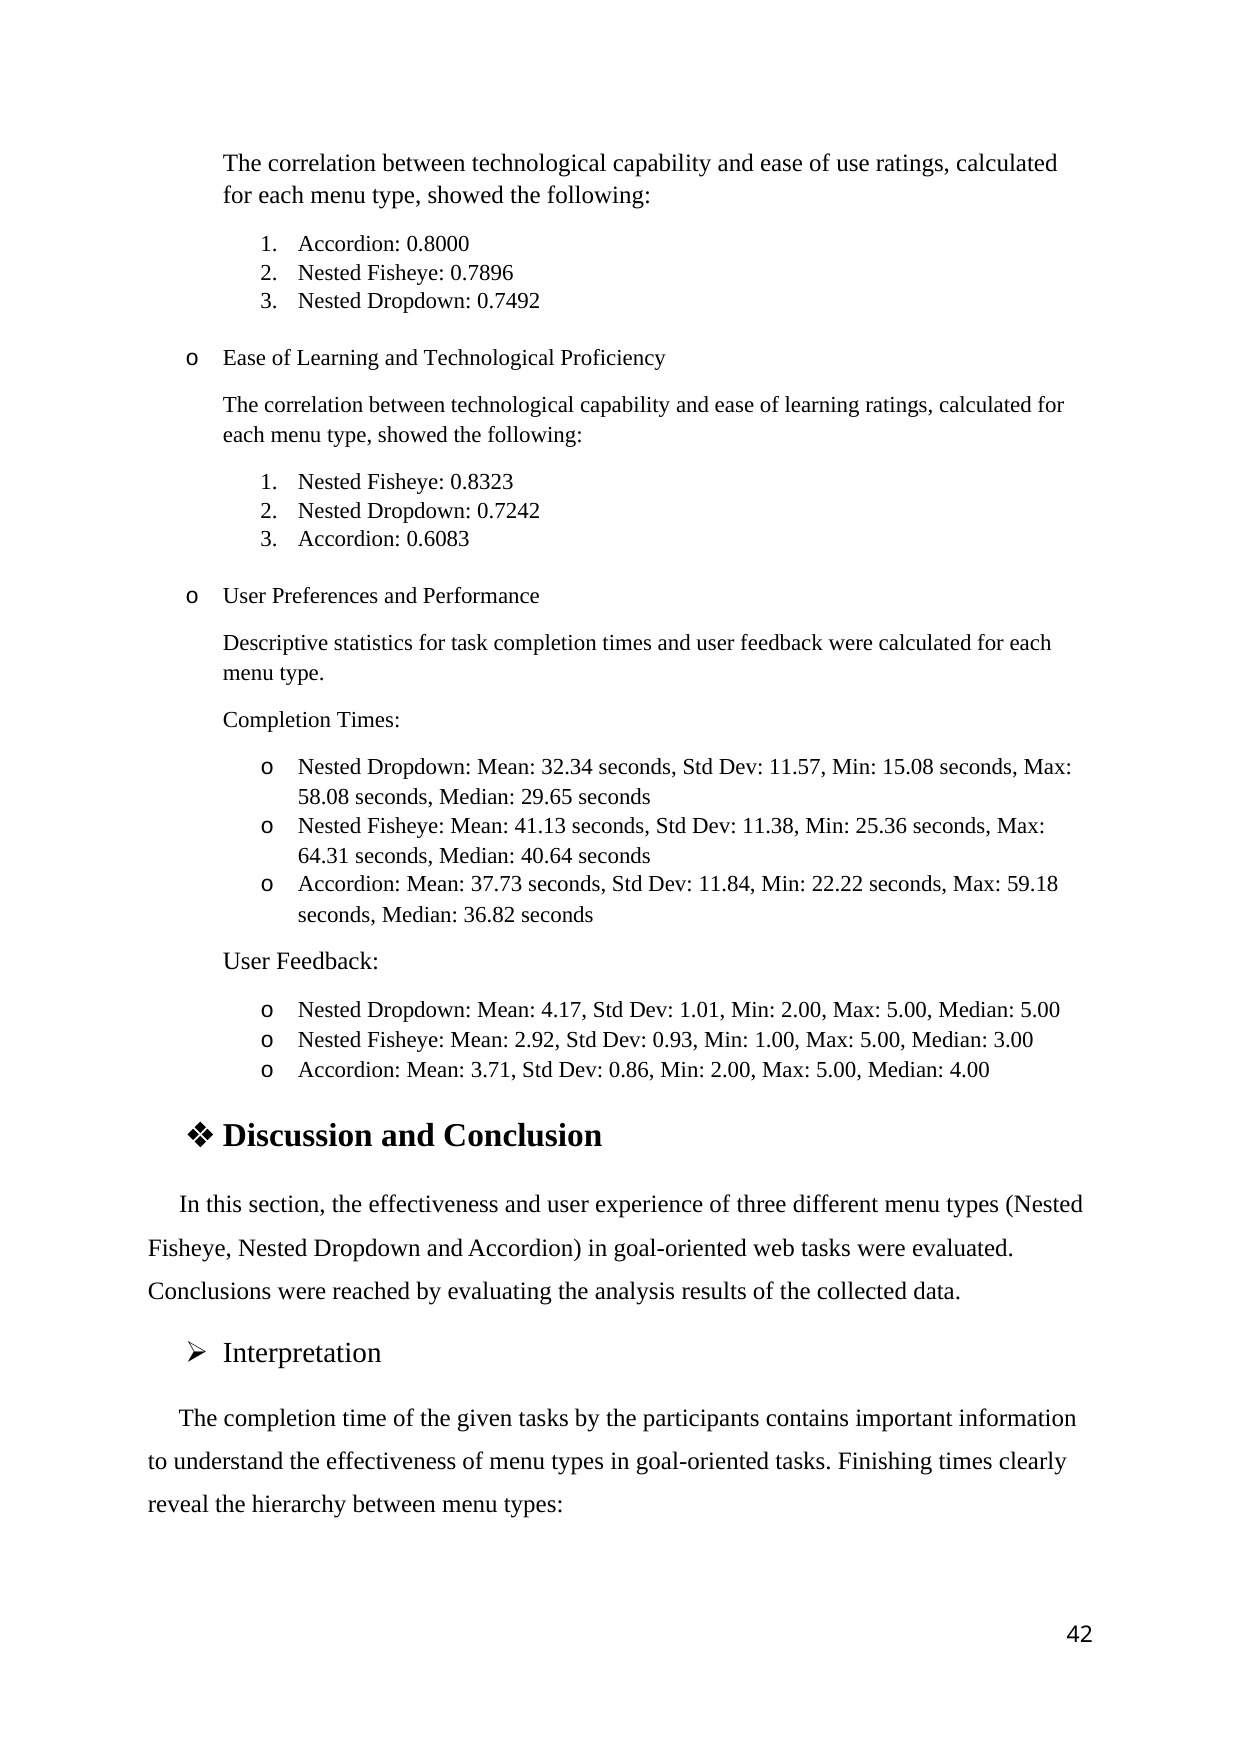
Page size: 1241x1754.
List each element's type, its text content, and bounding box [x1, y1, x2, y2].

list Ease of Learning and Technological Proficiency [185, 344, 1093, 372]
list Nested Dropdown: 0.7242 [260, 497, 1093, 523]
list User Preferences and Performance [185, 582, 1093, 610]
text Descriptive statistics for task completion times and user feedback were calculated for each menu type. [223, 629, 1093, 686]
text Completion Times: [223, 706, 1093, 732]
text The correlation between technological capability and ease of learning ratings, calculated for each menu type, showed the following: [223, 391, 1093, 448]
text The correlation between technological capability and ease of use ratings, calculated for each menu type, showed the following: [223, 148, 1093, 209]
list Nested Fisheye: Mean: 41.13 seconds, Std Dev: 11.38, Min: 25.36 seconds, Max: 64.31 seconds, Median: 40.64 seconds [260, 812, 1093, 868]
text User Feedback: [148, 946, 1093, 975]
list Accordion: 0.6083 [260, 525, 1093, 551]
text In this section, the effectiveness and user experience of three different menu types (Nested Fisheye, Nested Dropdown and Accordion) in goal-oriented web tasks were evaluated. Conclusions were reached by evaluating the analysis results of the collected data. [148, 1189, 1093, 1304]
list Accordion: Mean: 3.71, Std Dev: 0.86, Min: 2.00, Max: 5.00, Median: 4.00 [260, 1056, 1093, 1085]
list Interpretation [185, 1336, 1093, 1369]
list Nested Dropdown: Mean: 32.34 seconds, Std Dev: 11.57, Min: 15.08 seconds, Max: 58.08 seconds, Median: 29.65 seconds [260, 753, 1093, 810]
list Nested Dropdown: Mean: 4.17, Std Dev: 1.01, Min: 2.00, Max: 5.00, Median: 5.00 [260, 996, 1093, 1024]
list Nested Dropdown: 0.7492 [260, 287, 1093, 313]
list Nested Fisheye: 0.7896 [260, 259, 1093, 285]
text The completion time of the given tasks by the participants contains important information to understand the effectiveness of menu types in goal-oriented tasks. Finishing times clearly reveal the hierarchy between menu types: [148, 1403, 1093, 1518]
list Discussion and Conclusion [185, 1115, 1093, 1154]
list Nested Fisheye: Mean: 2.92, Std Dev: 0.93, Min: 1.00, Max: 5.00, Median: 3.00 [260, 1026, 1093, 1054]
list Accordion: 0.8000 [260, 230, 1093, 257]
list Nested Fisheye: 0.8323 [260, 468, 1093, 494]
list Accordion: Mean: 37.73 seconds, Std Dev: 11.84, Min: 22.22 seconds, Max: 59.18 seconds, Median: 36.82 seconds [260, 871, 1093, 927]
